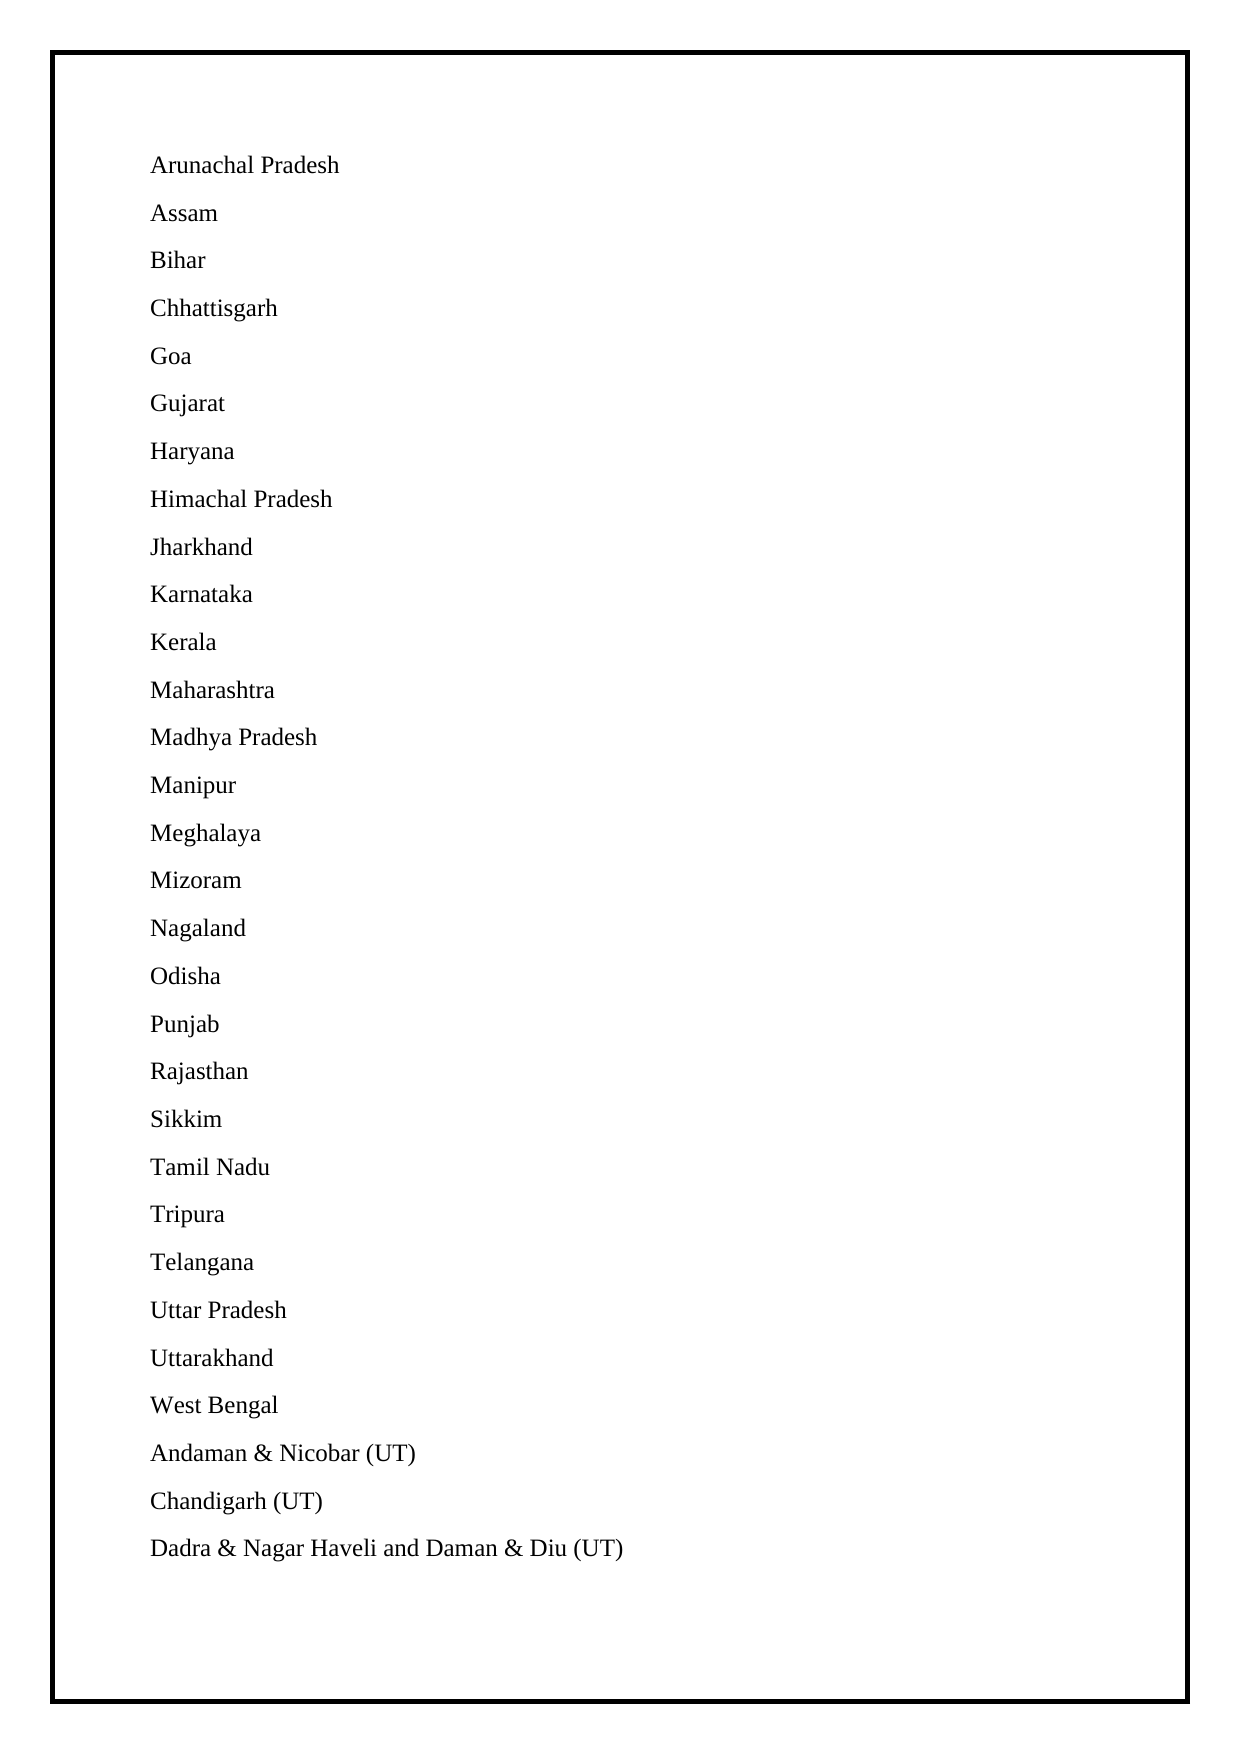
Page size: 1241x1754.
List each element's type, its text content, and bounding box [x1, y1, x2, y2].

text Meghalaya [150, 818, 1090, 847]
text Kerala [150, 627, 1090, 656]
text Rajasthan [150, 1056, 1090, 1085]
text Arunachal Pradesh [150, 150, 1090, 179]
text Tamil Nadu [150, 1152, 1090, 1181]
text Sikkim [150, 1104, 1090, 1133]
text Odisha [150, 961, 1090, 990]
text Punjab [150, 1009, 1090, 1037]
text Assam [150, 198, 1090, 226]
text Nagaland [150, 913, 1090, 942]
text Telangana [150, 1247, 1090, 1276]
text Madhya Pradesh [150, 722, 1090, 751]
text Uttar Pradesh [150, 1295, 1090, 1324]
text Chhattisgarh [150, 293, 1090, 322]
text Bihar [150, 245, 1090, 274]
text Jharkhand [150, 532, 1090, 560]
text Goa [150, 341, 1090, 369]
text Dadra & Nagar Haveli and Daman & Diu (UT) [150, 1533, 1090, 1562]
text Chandigarh (UT) [150, 1486, 1090, 1514]
text Himachal Pradesh [150, 484, 1090, 513]
text West Bengal [150, 1390, 1090, 1419]
text Karnataka [150, 579, 1090, 608]
text Maharashtra [150, 675, 1090, 703]
text Gujarat [150, 388, 1090, 417]
text Andaman & Nicobar (UT) [150, 1438, 1090, 1467]
text Tripura [150, 1199, 1090, 1228]
text Uttarakhand [150, 1343, 1090, 1371]
text Mizoram [150, 866, 1090, 894]
text Haryana [150, 436, 1090, 465]
text Manipur [150, 770, 1090, 799]
